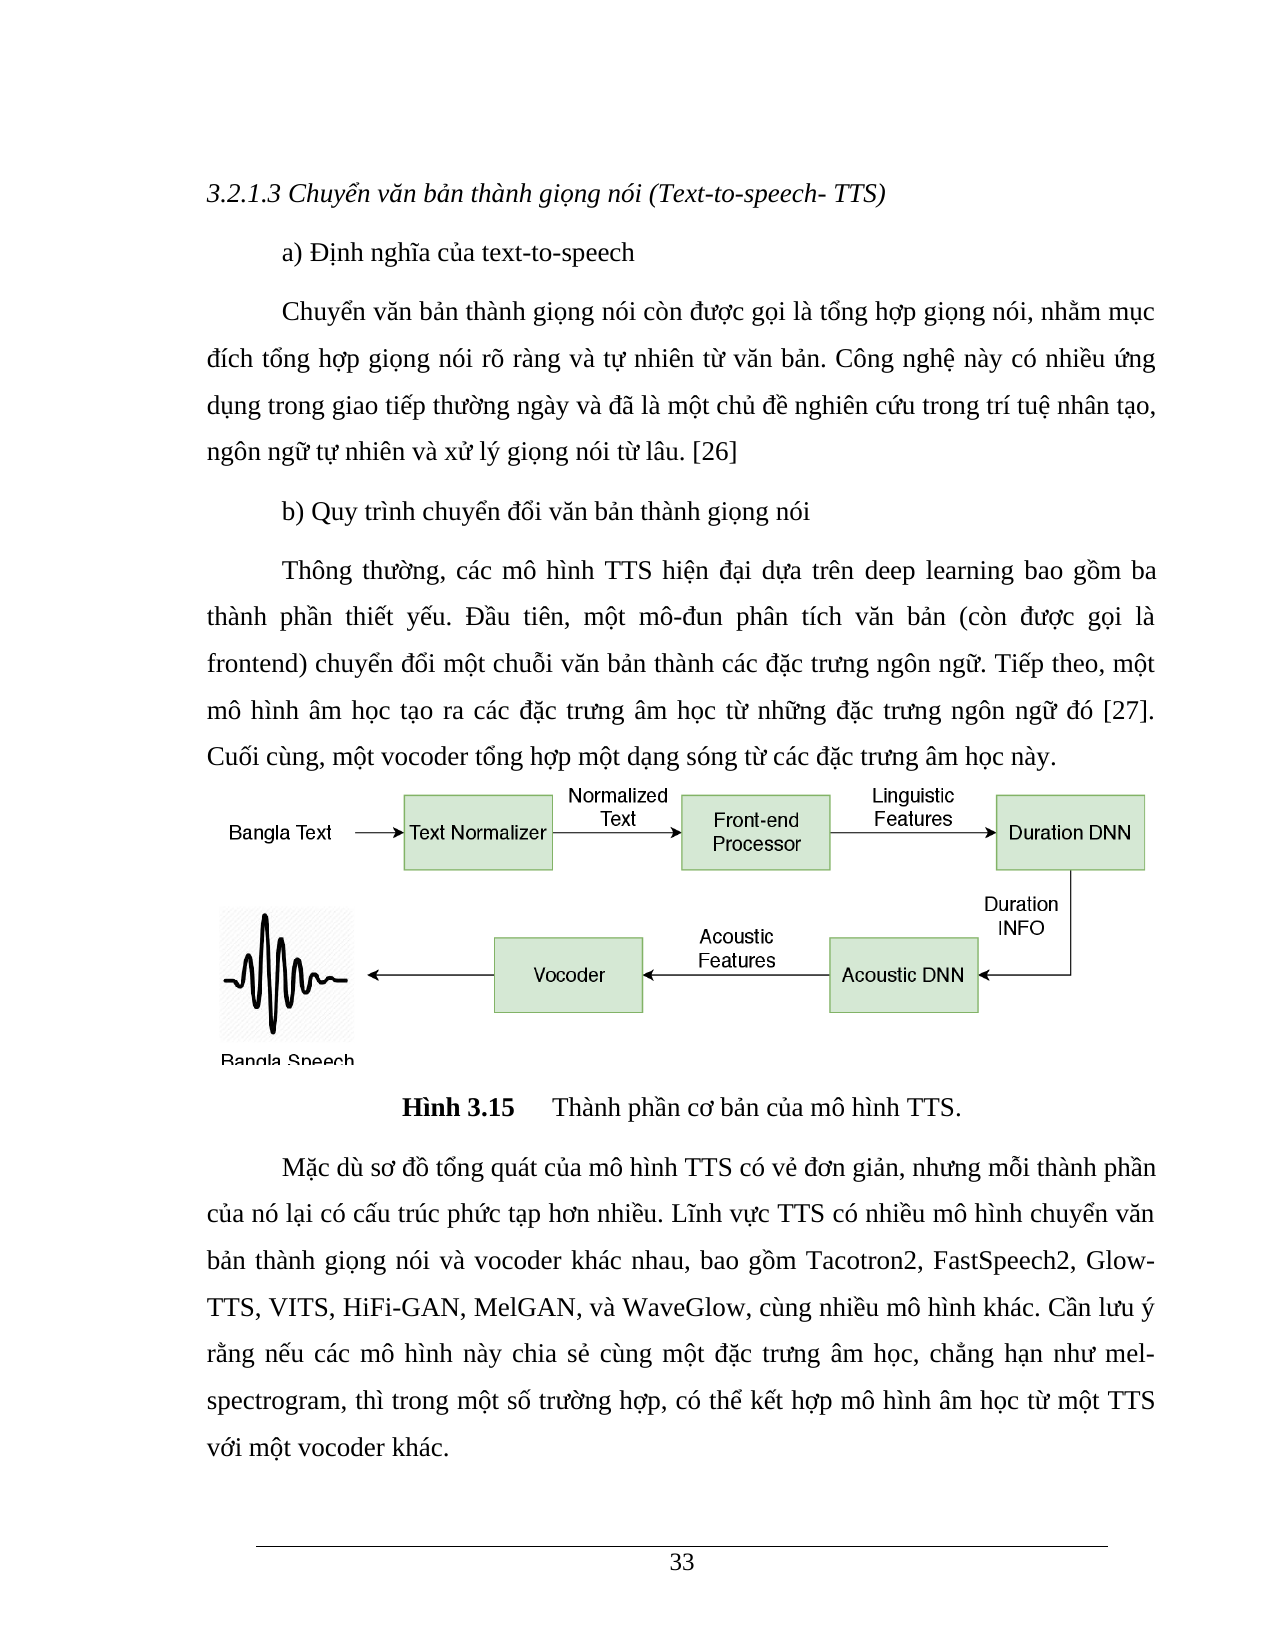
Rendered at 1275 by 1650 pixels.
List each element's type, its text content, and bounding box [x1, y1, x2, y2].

list Định nghĩa của text-to-speech [207, 236, 1157, 267]
list Chuyển văn bản thành giọng nói (Text-to-speech- TTS) [207, 177, 1157, 208]
list Thành phần cơ bản của mô hình TTS. [207, 1091, 1157, 1123]
text Mặc dù sơ đồ tổng quát của mô hình TTS có vẻ đơn giản, nhưng mỗi thành phần của nó lại có cấu trúc phức tạp hơn nhiều. Lĩnh vực TTS có nhiều mô hình chuyển văn bản thành giọng nói và vocoder khác nhau, bao gồm Tacotron2, FastSpeech2, Glow-TTS, VITS, HiFi-GAN, MelGAN, và WaveGlow, cùng nhiều mô hình khác. Cần lưu ý rằng nếu các mô hình này chia sẻ cùng một đặc trưng âm học, chẳng hạn như mel-spectrogram, thì trong một số trường hợp, có thể kết hợp mô hình âm học từ một TTS với một vocoder khác. [207, 1151, 1157, 1462]
text Chuyển văn bản thành giọng nói còn được gọi là tổng hợp giọng nói, nhằm mục đích tổng hợp giọng nói rõ ràng và tự nhiên từ văn bản. Công nghệ này có nhiều ứng dụng trong giao tiếp thường ngày và đã là một chủ đề nghiên cứu trong trí tuệ nhân tạo, ngôn ngữ tự nhiên và xử lý giọng nói từ lâu. [26] [207, 296, 1157, 467]
text Thông thường, các mô hình TTS hiện đại dựa trên deep learning bao gồm ba thành phần thiết yếu. Đầu tiên, một mô-đun phân tích văn bản (còn được gọi là frontend) chuyển đổi một chuỗi văn bản thành các đặc trưng ngôn ngữ. Tiếp theo, một mô hình âm học tạo ra các đặc trưng âm học từ những đặc trưng ngôn ngữ đó [27]. Cuối cùng, một vocoder tổng hợp một dạng sóng từ các đặc trưng âm học này. [207, 554, 1157, 772]
picture [218, 787, 1146, 1065]
list Quy trình chuyển đổi văn bản thành giọng nói [207, 495, 1157, 526]
